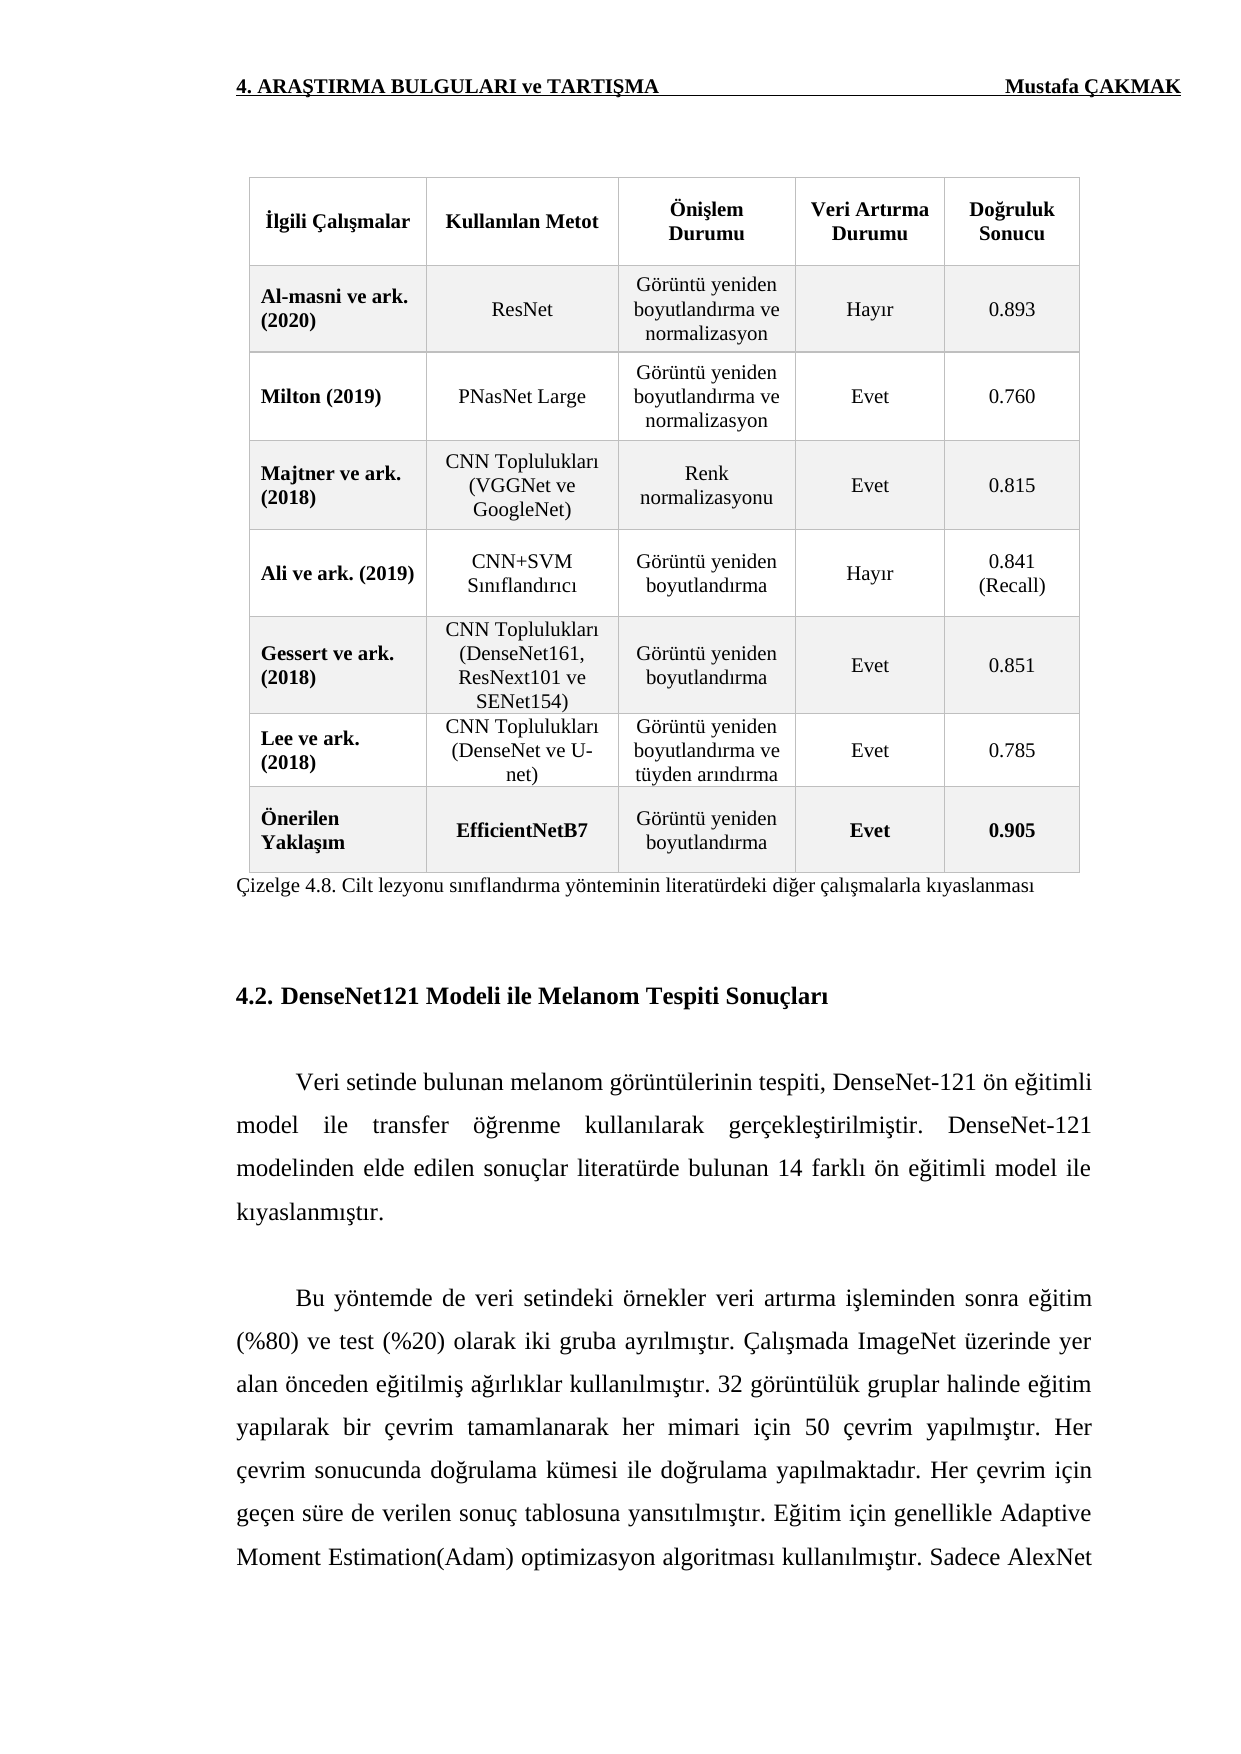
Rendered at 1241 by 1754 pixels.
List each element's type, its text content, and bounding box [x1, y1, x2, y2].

table_header Kullanılan Metot [427, 178, 618, 264]
table_cell CNN Toplulukları (DenseNet161, ResNext101 ve SENet154) [427, 617, 618, 713]
table_cell CNN Toplulukları (VGGNet ve GoogleNet) [427, 441, 618, 529]
table_cell Lee ve ark. (2018) [250, 714, 426, 786]
table_cell ResNet [427, 266, 618, 351]
table_cell Al-masni ve ark. (2020) [250, 266, 426, 351]
table_cell Görüntü yeniden boyutlandırma ve normalizasyon [619, 353, 795, 440]
table_cell 0.785 [945, 714, 1079, 786]
table_cell Görüntü yeniden boyutlandırma [619, 787, 795, 872]
table_cell Evet [796, 441, 944, 529]
table_cell Renk normalizasyonu [619, 441, 795, 529]
table_header Veri Artırma Durumu [796, 178, 944, 264]
table_cell Evet [796, 353, 944, 440]
table_cell CNN+SVM Sınıflandırıcı [427, 530, 618, 616]
table_cell Görüntü yeniden boyutlandırma [619, 530, 795, 616]
table_header Önişlem Durumu [619, 178, 795, 264]
table_cell Görüntü yeniden boyutlandırma ve normalizasyon [619, 266, 795, 351]
table_cell Önerilen Yaklaşım [250, 787, 426, 872]
table_cell Majtner ve ark. (2018) [250, 441, 426, 529]
table_cell CNN Toplulukları (DenseNet ve U-net) [427, 714, 618, 786]
table_header İlgili Çalışmalar [250, 178, 426, 264]
table_cell 0.815 [945, 441, 1079, 529]
table_cell Evet [796, 617, 944, 713]
table_cell PNasNet Large [427, 353, 618, 440]
table_cell Görüntü yeniden boyutlandırma ve tüyden arındırma [619, 714, 795, 786]
table_cell 0.841 (Recall) [945, 530, 1079, 616]
table_cell Gessert ve ark. (2018) [250, 617, 426, 713]
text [236, 1283, 1093, 1570]
subtitle DenseNet121 Modeli ile Melanom Tespiti Sonuçları [236, 981, 1093, 1010]
table_cell 0.893 [945, 266, 1079, 351]
table_cell 0.905 [945, 787, 1079, 872]
table_cell Milton (2019) [250, 353, 426, 440]
table_header Doğruluk Sonucu [945, 178, 1079, 264]
table_cell Ali ve ark. (2019) [250, 530, 426, 616]
table_cell Görüntü yeniden boyutlandırma [619, 617, 795, 713]
table_cell 0.851 [945, 617, 1079, 713]
table_cell Hayır [796, 266, 944, 351]
table_cell Hayır [796, 530, 944, 616]
table_cell 0.760 [945, 353, 1079, 440]
table_cell EfficientNetB7 [427, 787, 618, 872]
table_cell Evet [796, 714, 944, 786]
table_cell Evet [796, 787, 944, 872]
text Veri setinde bulunan melanom görüntülerinin tespiti, DenseNet-121 ön eğitimli model ile transfer öğrenme kullanılarak gerçekleştirilmiştir. DenseNet-121 modelinden elde edilen sonuçlar literatürde bulunan 14 farklı ön eğitimli model ile kıyaslanmıştır. [236, 1067, 1093, 1225]
